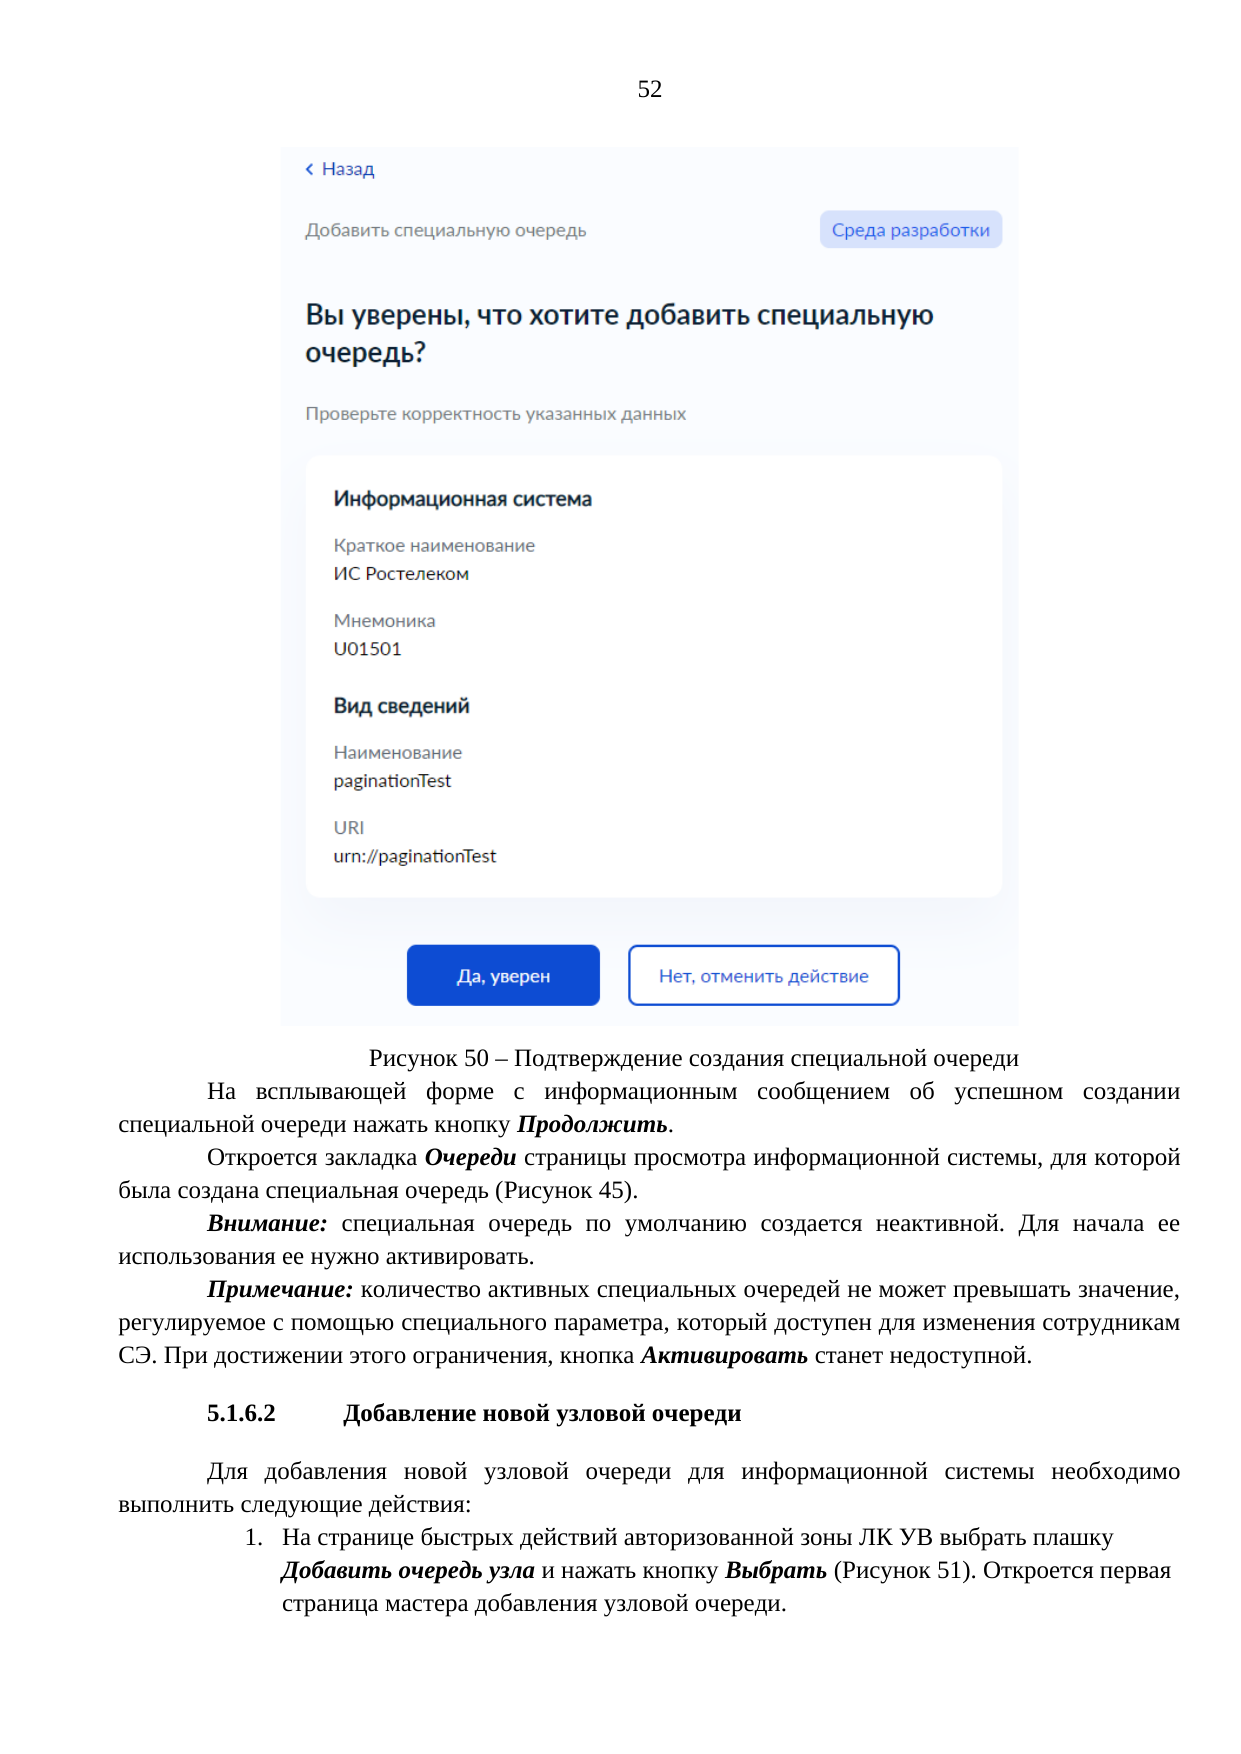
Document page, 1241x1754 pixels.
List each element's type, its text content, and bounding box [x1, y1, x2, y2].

list На странице быстрых действий авторизованной зоны ЛК УВ выбрать плашку Добавить очередь узла и нажать кнопку Выбрать (Рисунок 51). Откроется первая страница мастера добавления узловой очереди. [244, 1522, 1181, 1617]
text Для добавления новой узловой очереди для информационной системы необходимо выполнить следующие действия: [118, 1456, 1181, 1518]
picture [280, 147, 1019, 1026]
text Внимание: специальная очередь по умолчанию создается неактивной. Для начала ее использования ее нужно активировать. [118, 1208, 1181, 1269]
text Примечание: количество активных специальных очередей не может превышать значение, регулируемое с помощью специального параметра, который доступен для изменения сотрудникам СЭ. При достижении этого ограничения, кнопка Активировать станет недоступной. [118, 1274, 1181, 1369]
text На всплывающей форме с информационным сообщением об успешном создании специальной очереди нажать кнопку Продолжить. [118, 1076, 1181, 1137]
text Откроется закладка Очереди страницы просмотра информационной системы, для которой была создана специальная очередь (Рисунок 45). [118, 1142, 1181, 1203]
subtitle Добавление новой узловой очереди [207, 1398, 1181, 1427]
